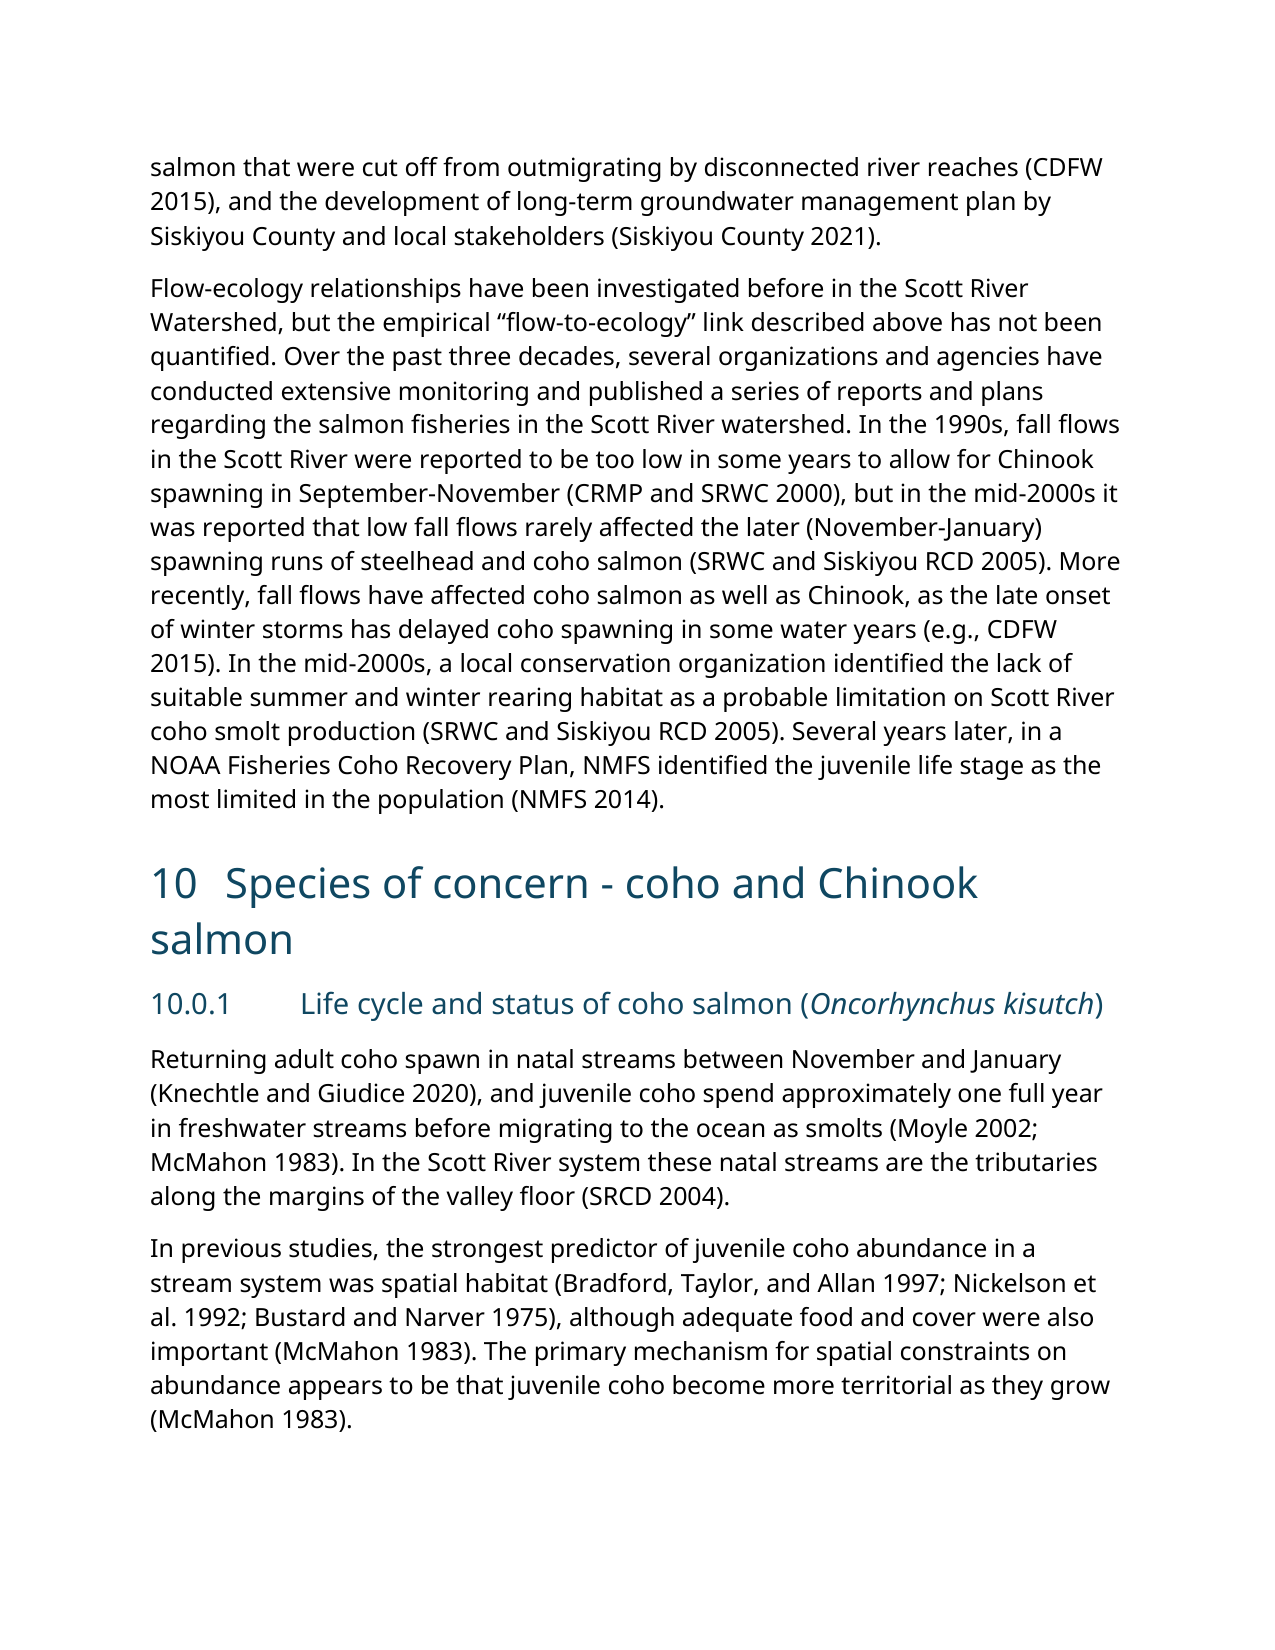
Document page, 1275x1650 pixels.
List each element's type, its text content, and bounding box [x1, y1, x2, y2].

text In previous studies, the strongest predictor of juvenile coho abundance in a stream system was spatial habitat (Bradford, Taylor, and Allan 1997; Nickelson et al. 1992; Bustard and Narver 1975), although adequate food and cover were also important (McMahon 1983). The primary mechanism for spatial constraints on abundance appears to be that juvenile coho become more territorial as they grow (McMahon 1983). [150, 1231, 1125, 1436]
text Flow-ecology relationships have been investigated before in the Scott River Watershed, but the empirical “flow-to-ecology” link described above has not been quantified. Over the past three decades, several organizations and agencies have conducted extensive monitoring and published a series of reports and plans regarding the salmon fisheries in the Scott River watershed. In the 1990s, fall flows in the Scott River were reported to be too low in some years to allow for Chinook spawning in September-November (CRMP and SRWC 2000), but in the mid-2000s it was reported that low fall flows rarely affected the later (November-January) spawning runs of steelhead and coho salmon (SRWC and Siskiyou RCD 2005). More recently, fall flows have affected coho salmon as well as Chinook, as the late onset of winter storms has delayed coho spawning in some water years (e.g., CDFW 2015). In the mid-2000s, a local conservation organization identified the lack of suitable summer and winter rearing habitat as a probable limitation on Scott River coho smolt production (SRWC and Siskiyou RCD 2005). Several years later, in a NOAA Fisheries Coho Recovery Plan, NMFS identified the juvenile life stage as the most limited in the population (NMFS 2014). [150, 271, 1125, 816]
text Returning adult coho spawn in natal streams between November and January (Knechtle and Giudice 2020), and juvenile coho spend approximately one full year in freshwater streams before migrating to the ocean as smolts (Moyle 2002; McMahon 1983). In the Scott River system these natal streams are the tributaries along the margins of the valley floor (SRCD 2004). [150, 1042, 1125, 1212]
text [150, 150, 1125, 252]
subtitle 10 Species of concern - coho and Chinook salmon [150, 853, 1125, 967]
subtitle 10.0.1 Life cycle and status of coho salmon (Oncorhynchus kisutch) [150, 984, 1125, 1023]
